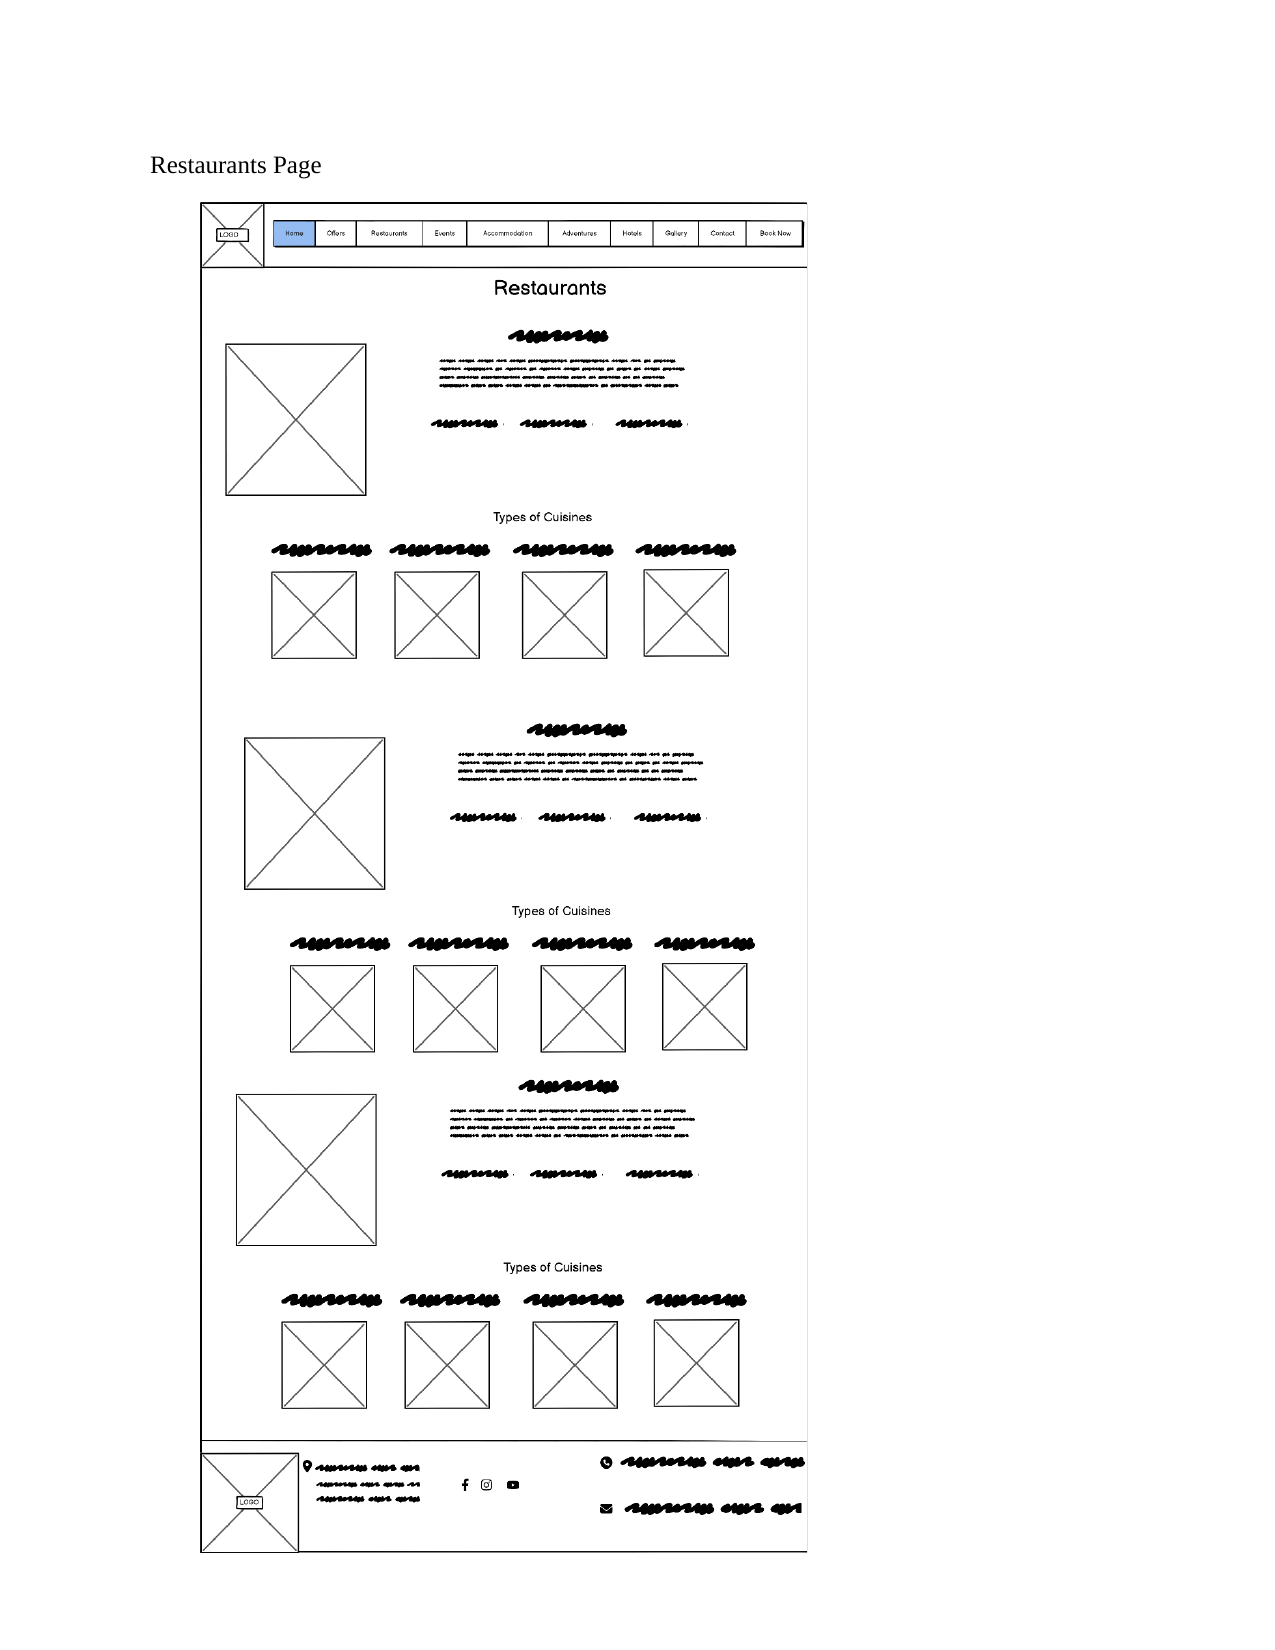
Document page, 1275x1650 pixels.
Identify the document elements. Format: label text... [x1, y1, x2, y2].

subtitle Restaurants Page [150, 150, 1125, 179]
picture [200, 202, 808, 1553]
